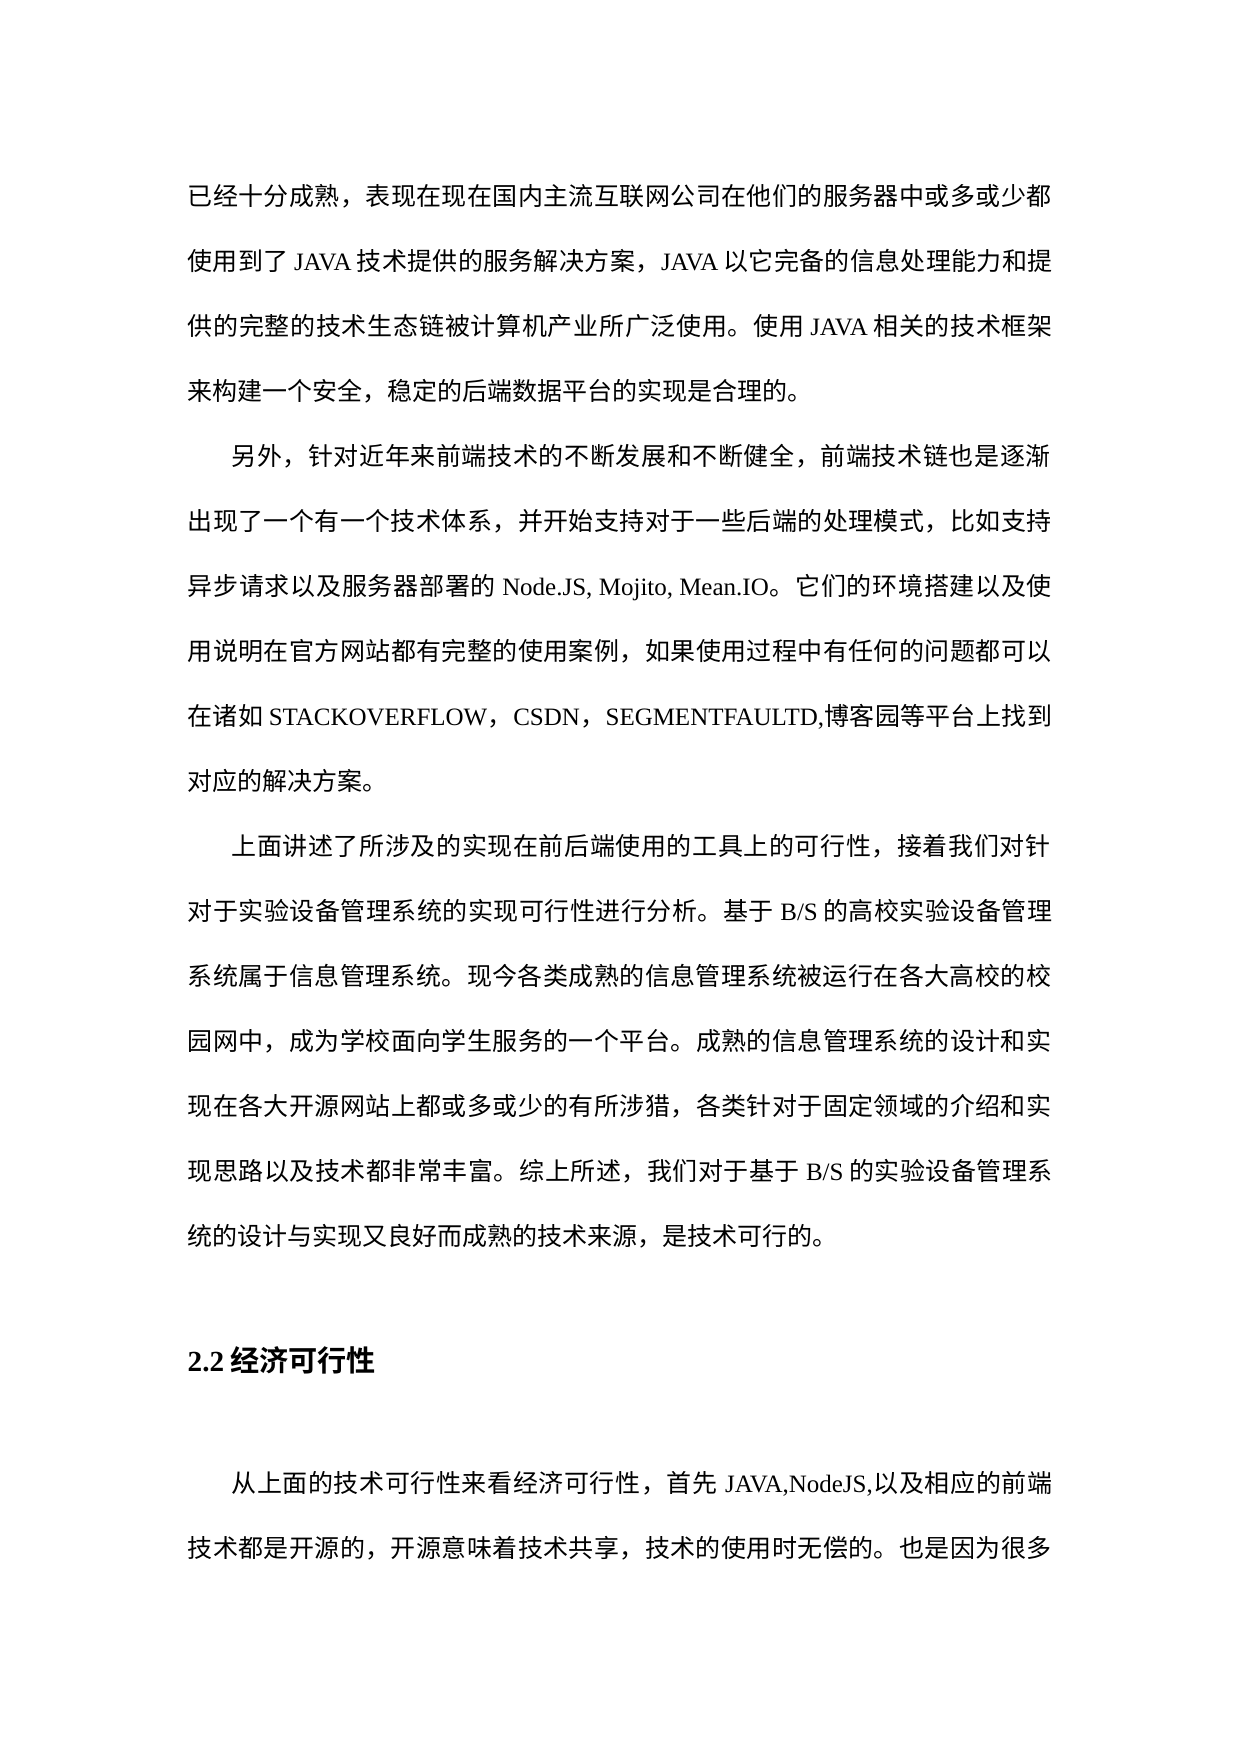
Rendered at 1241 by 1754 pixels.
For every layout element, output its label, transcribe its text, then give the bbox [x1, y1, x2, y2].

text 另外，针对近年来前端技术的不断发展和不断健全，前端技术链也是逐渐出现了一个有一个技术体系，并开始支持对于一些后端的处理模式，比如支持异步请求以及服务器部署的Node.JS, Mojito, Mean.IO。它们的环境搭建以及使用说明在官方网站都有完整的使用案例，如果使用过程中有任何的问题都可以在诸如STACKOVERFLOW，CSDN，SEGMENTFAULTD,博客园等平台上找到对应的解决方案。 [187, 422, 1053, 812]
text 上面讲述了所涉及的实现在前后端使用的工具上的可行性，接着我们对针对于实验设备管理系统的实现可行性进行分析。基于B/S的高校实验设备管理系统属于信息管理系统。现今各类成熟的信息管理系统被运行在各大高校的校园网中，成为学校面向学生服务的一个平台。成熟的信息管理系统的设计和实现在各大开源网站上都或多或少的有所涉猎，各类针对于固定领域的介绍和实现思路以及技术都非常丰富。综上所述，我们对于基于B/S的实验设备管理系统的设计与实现又良好而成熟的技术来源，是技术可行的。 [187, 812, 1053, 1267]
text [187, 162, 1053, 422]
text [187, 1449, 1053, 1579]
subtitle 2.2经济可行性 [187, 1327, 1053, 1392]
